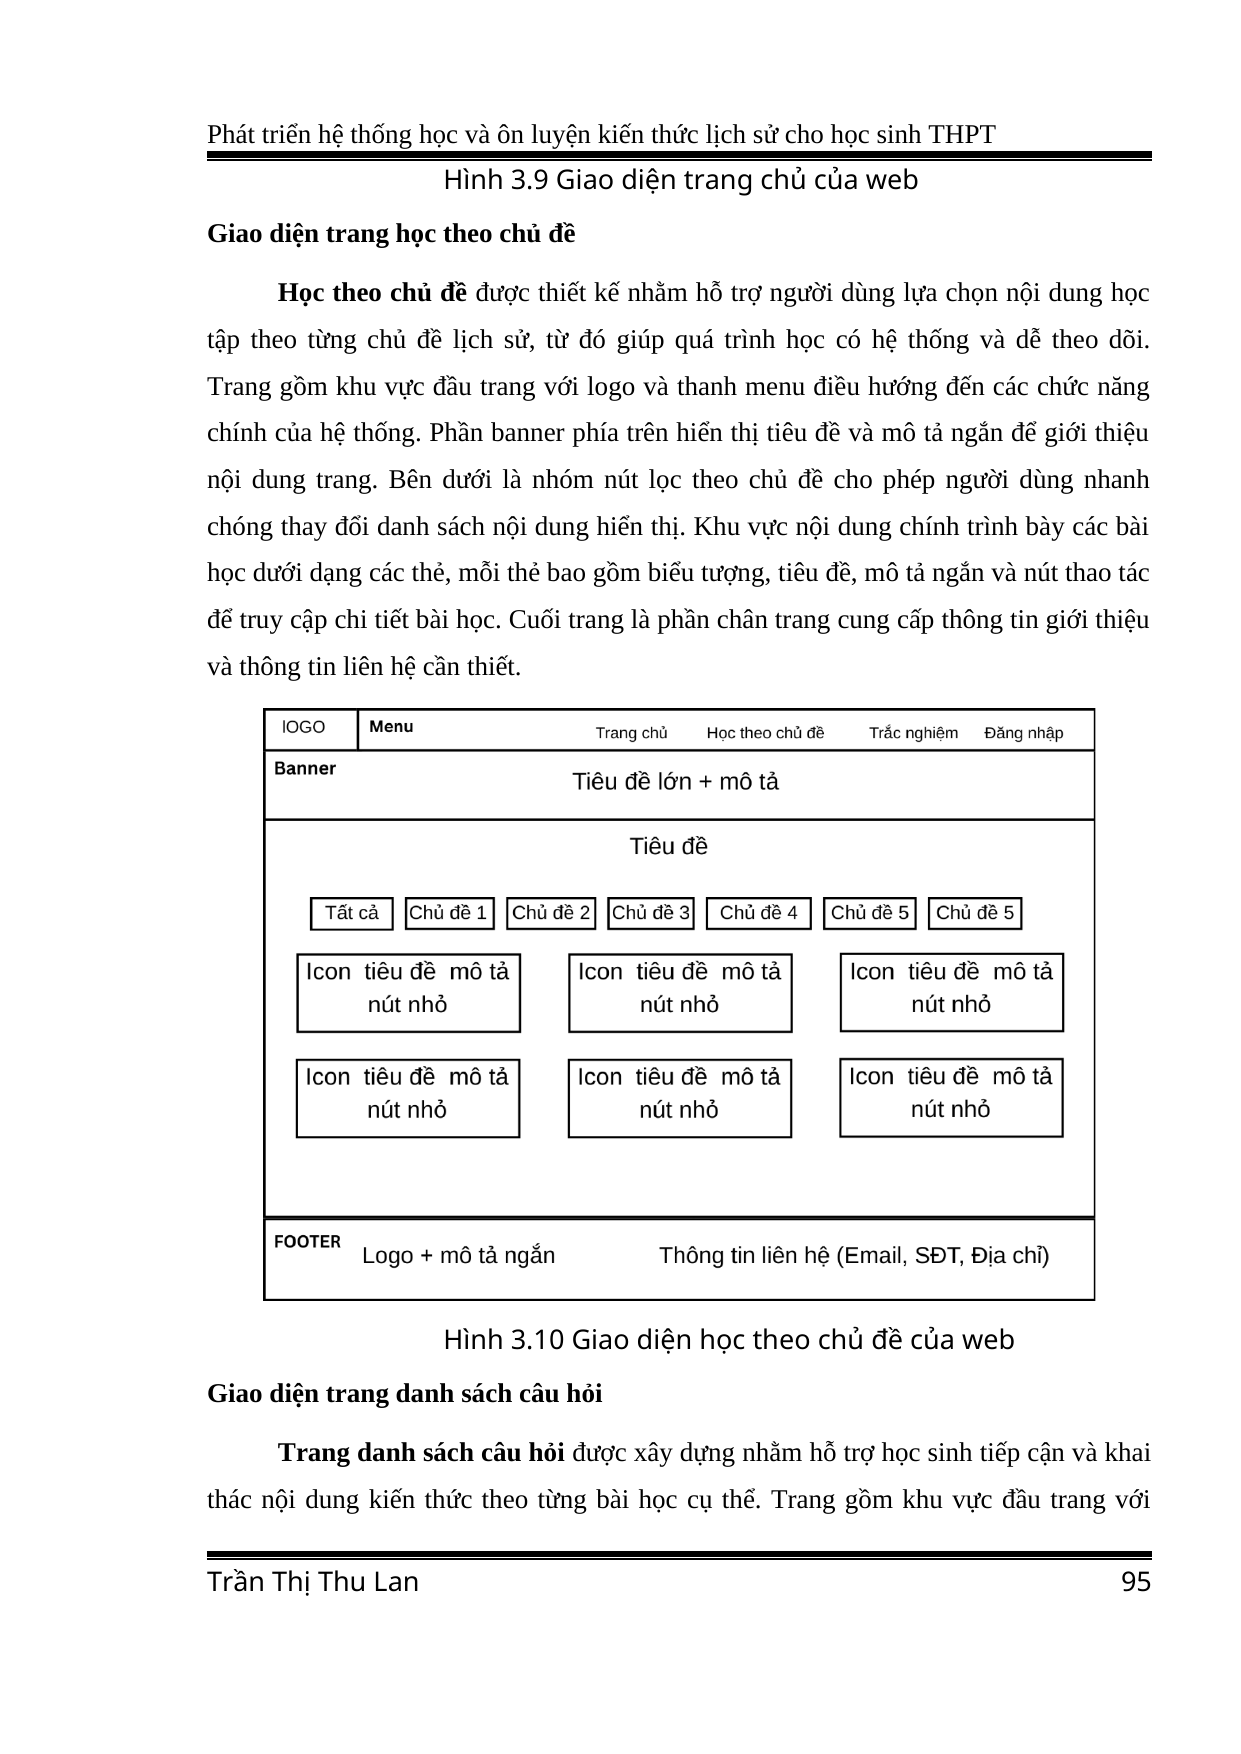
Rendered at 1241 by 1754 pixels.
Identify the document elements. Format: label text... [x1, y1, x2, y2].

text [207, 1436, 1152, 1514]
text Giao diện trang học theo chủ đề [207, 217, 1152, 248]
text Hình 3.10 Giao diện học theo chủ đề của web [295, 1320, 1152, 1357]
text Giao diện trang danh sách câu hỏi [207, 1377, 1152, 1408]
text Hình 3.9 Giao diện trang chủ của web [295, 161, 1152, 198]
text Học theo chủ đề được thiết kế nhằm hỗ trợ người dùng lựa chọn nội dung học tập theo từng chủ đề lịch sử, từ đó giúp quá trình học có hệ thống và dễ theo dõi. Trang gồm khu vực đầu trang với logo và thanh menu điều hướng đến các chức năng chính của hệ thống. Phần banner phía trên hiển thị tiêu đề và mô tả ngắn để giới thiệu nội dung trang. Bên dưới là nhóm nút lọc theo chủ đề cho phép người dùng nhanh chóng thay đổi danh sách nội dung hiển thị. Khu vực nội dung chính trình bày các bài học dưới dạng các thẻ, mỗi thẻ bao gồm biểu tượng, tiêu đề, mô tả ngắn và nút thao tác để truy cập chi tiết bài học. Cuối trang là phần chân trang cung cấp thông tin giới thiệu và thông tin liên hệ cần thiết. [207, 276, 1152, 681]
picture [263, 708, 1096, 1301]
